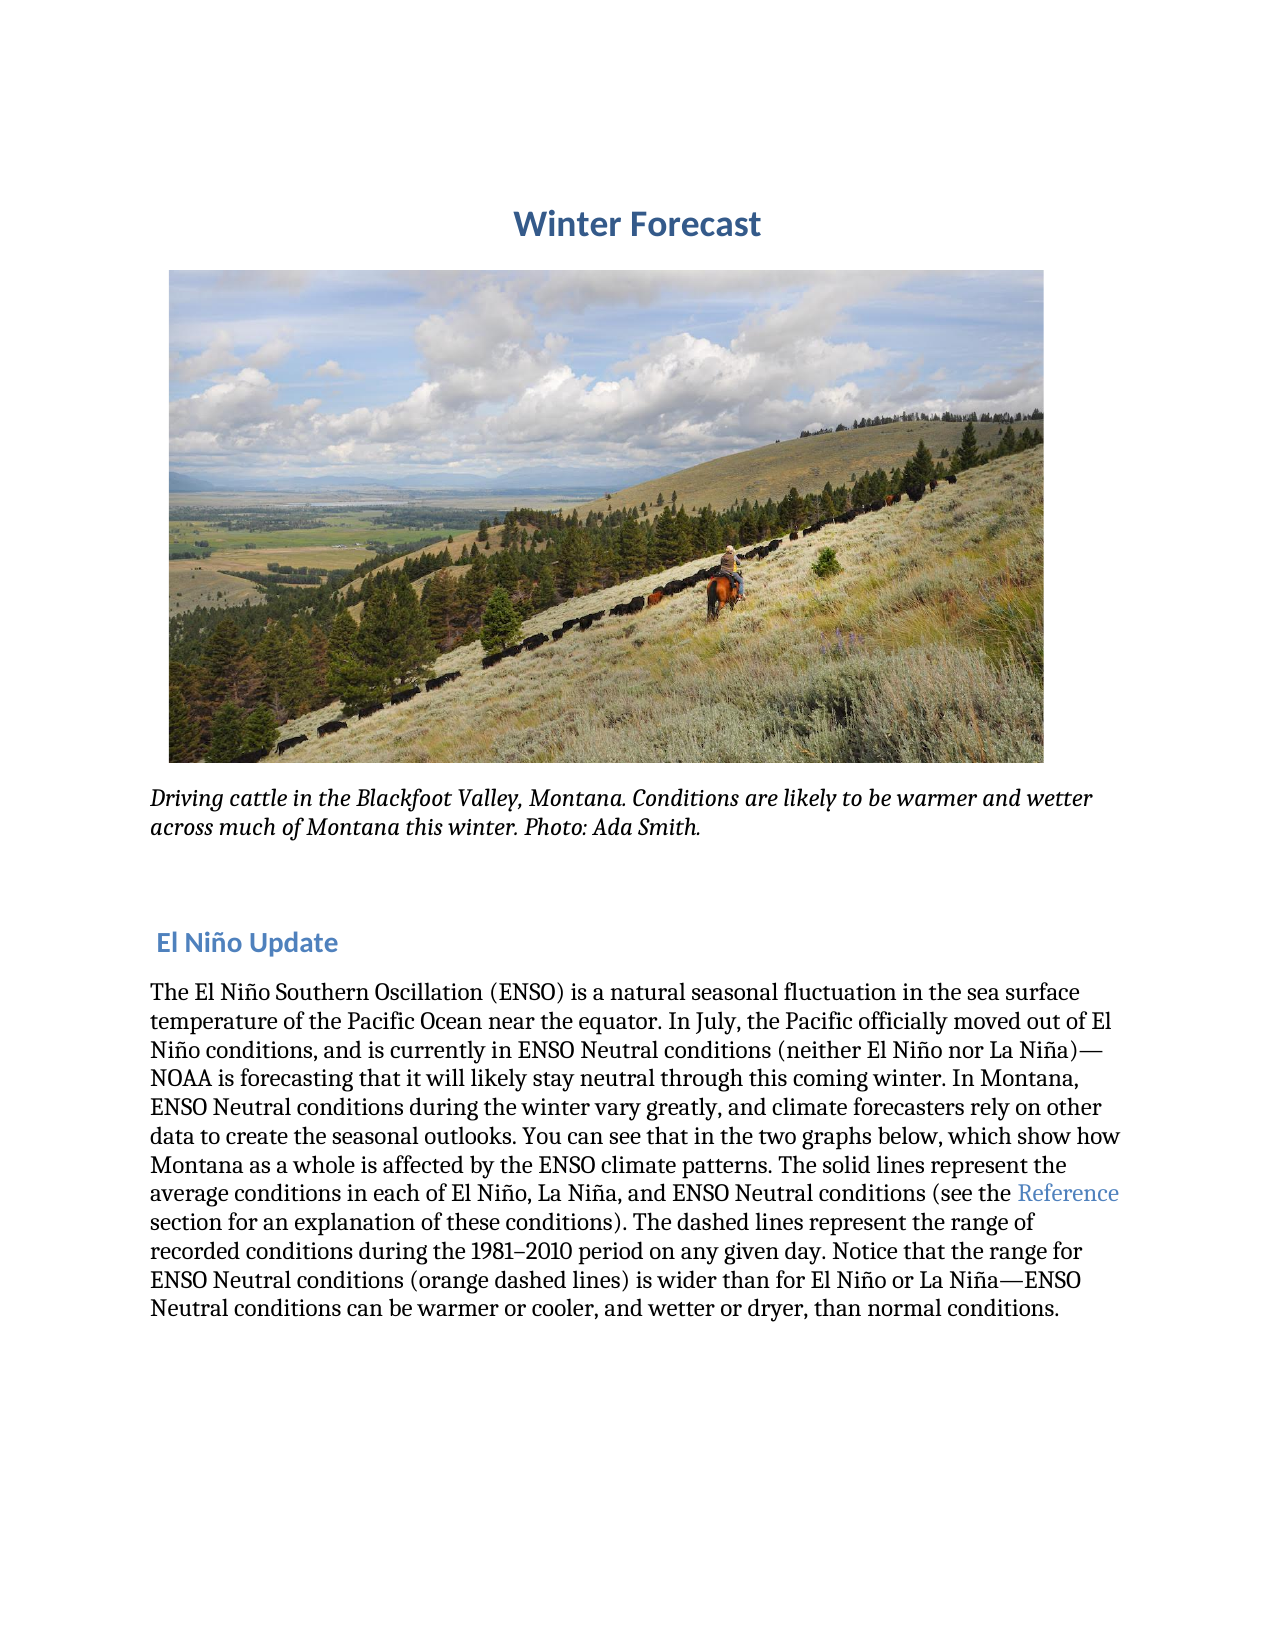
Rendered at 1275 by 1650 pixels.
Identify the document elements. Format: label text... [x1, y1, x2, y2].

text Driving cattle in the Blackfoot Valley, Montana. Conditions are likely to be warmer and wetter across much of Montana this winter. Photo: Ada Smith. [150, 784, 1125, 841]
title Winter Forecast [150, 200, 1125, 246]
text The El Niño Southern Oscillation (ENSO) is a natural seasonal fluctuation in the sea surface temperature of the Pacific Ocean near the equator. In July, the Pacific officially moved out of El Niño conditions, and is currently in ENSO Neutral conditions (neither El Niño nor La Niña)—NOAA is forecasting that it will likely stay neutral through this coming winter. In Montana, ENSO Neutral conditions during the winter vary greatly, and climate forecasters rely on other data to create the seasonal outlooks. You can see that in the two graphs below, which show how Montana as a whole is affected by the ENSO climate patterns. The solid lines represent the average conditions in each of El Niño, La Niña, and ENSO Neutral conditions (see the Reference section for an explanation of these conditions). The dashed lines represent the range of recorded conditions during the 1981–2010 period on any given day. Notice that the range for ENSO Neutral conditions (orange dashed lines) is wider than for El Niño or La Niña—ENSO Neutral conditions can be warmer or cooler, and wetter or dryer, than normal conditions. [150, 978, 1125, 1323]
subtitle El Niño Update [150, 924, 1125, 959]
picture [168, 270, 1044, 763]
